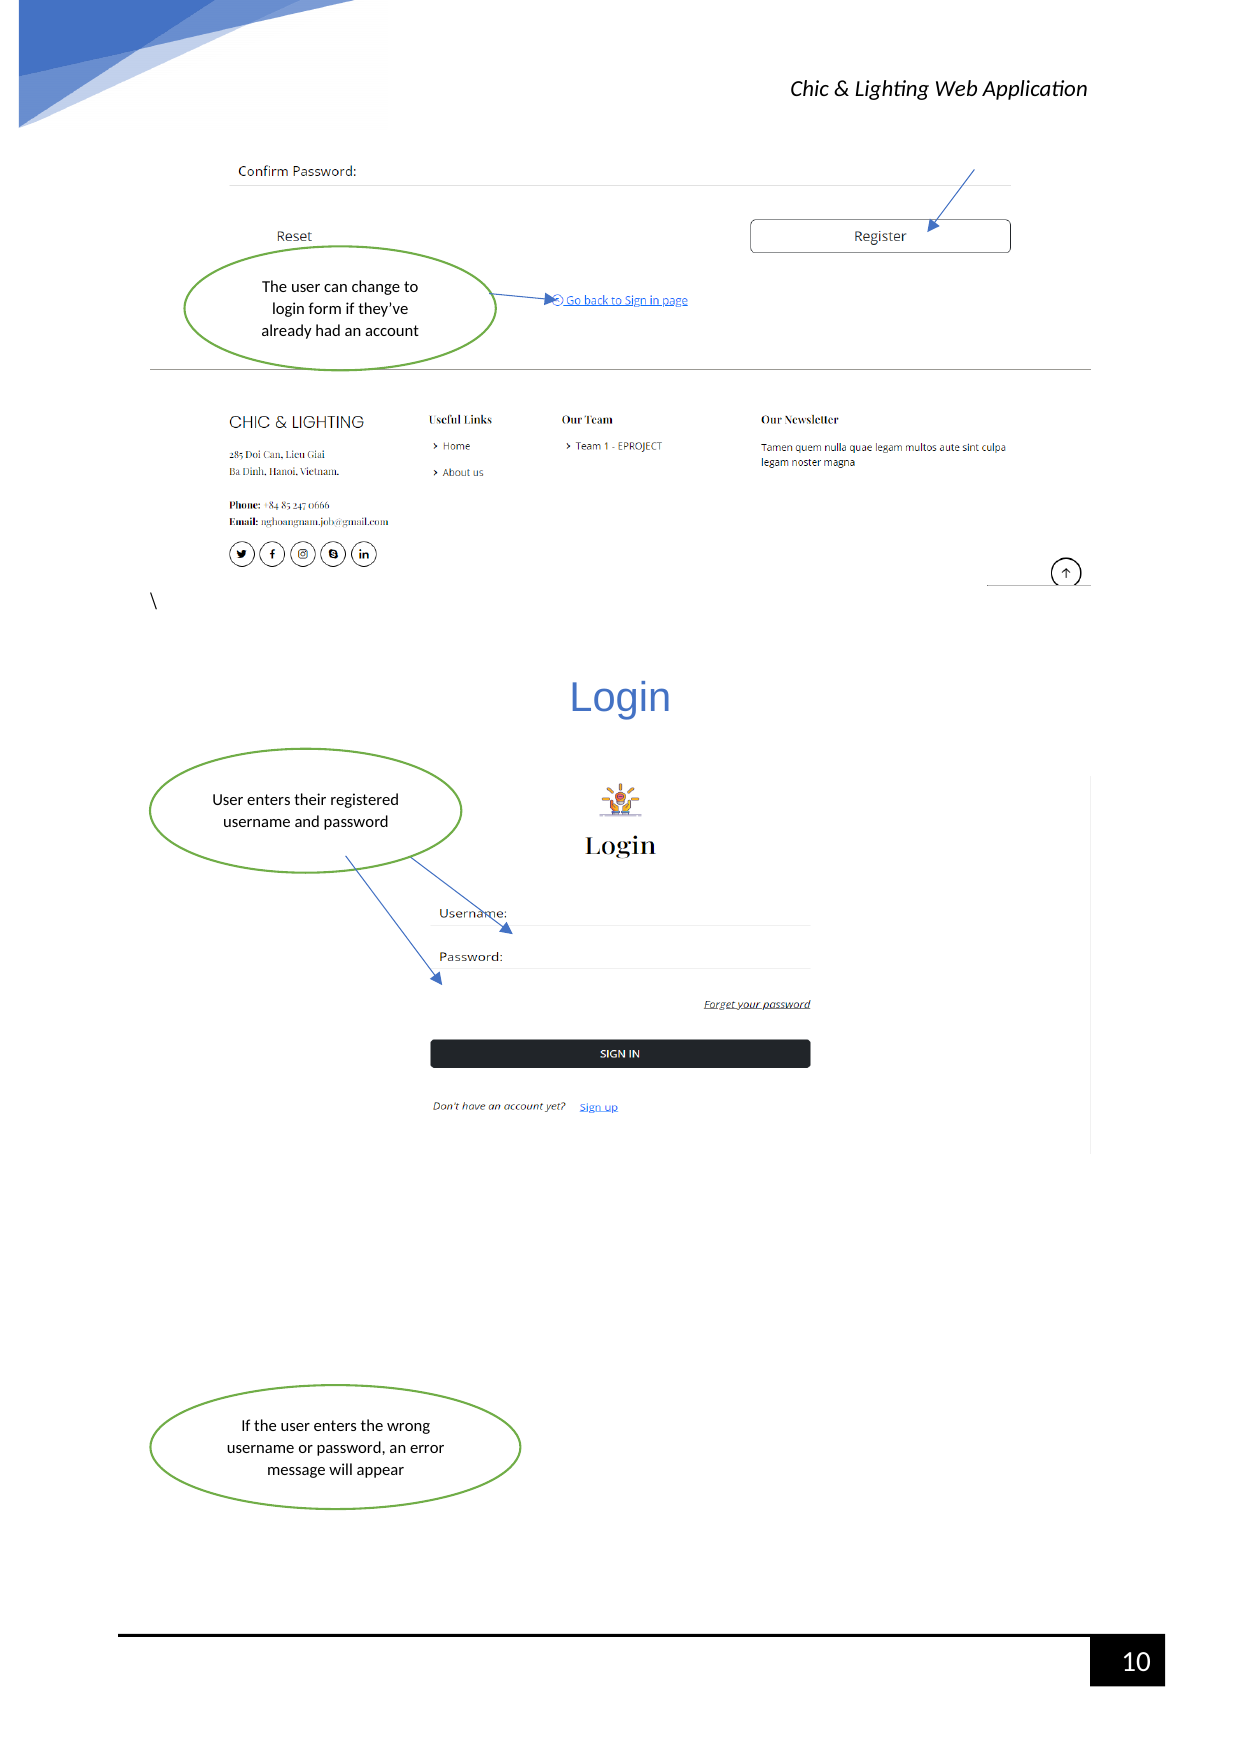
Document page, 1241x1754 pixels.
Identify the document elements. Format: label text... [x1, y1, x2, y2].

picture [150, 776, 1091, 1154]
picture [18, 0, 388, 130]
text Login [150, 672, 1090, 720]
picture [150, 776, 173, 800]
picture [150, 149, 1091, 586]
text \ [150, 586, 1090, 615]
